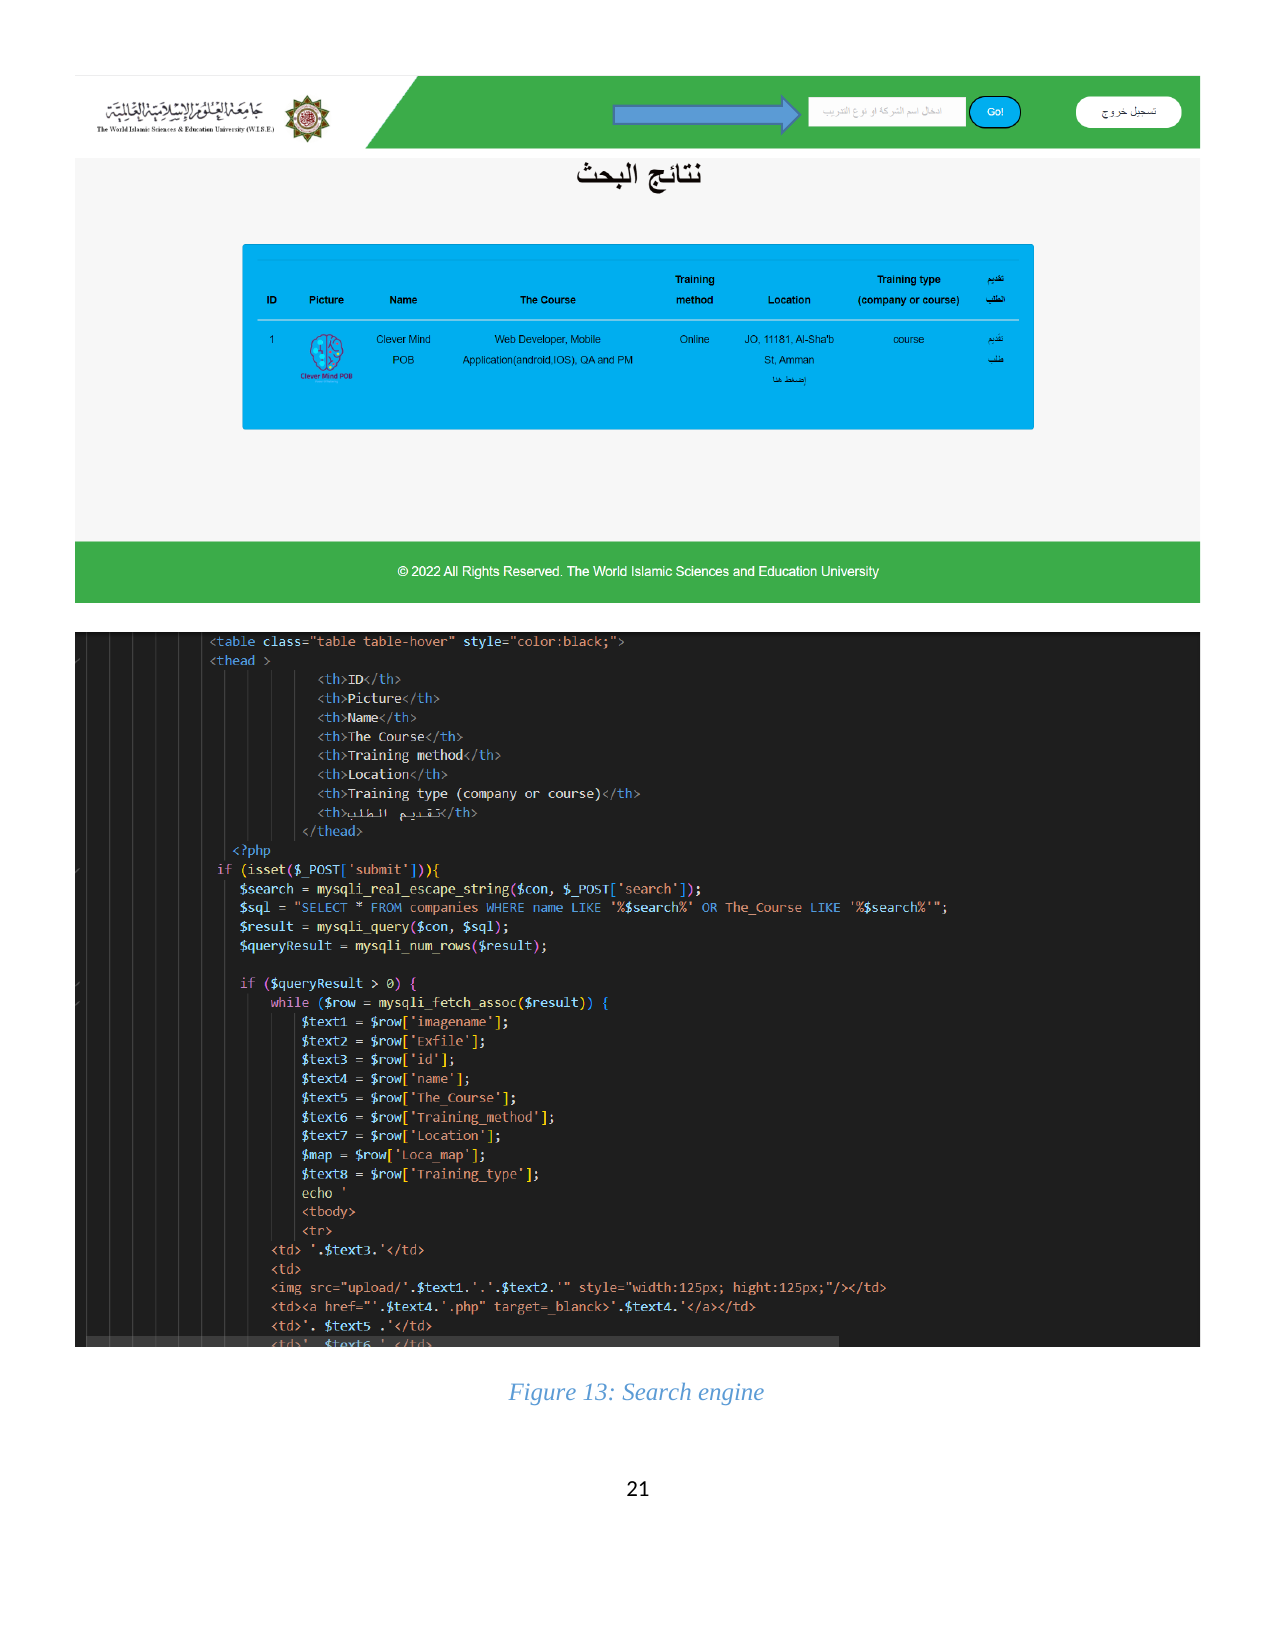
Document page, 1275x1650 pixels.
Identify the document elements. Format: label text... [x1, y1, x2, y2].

picture [75, 75, 1200, 603]
text Figure 13: Search engine [75, 1377, 1200, 1406]
picture [75, 632, 1200, 1347]
